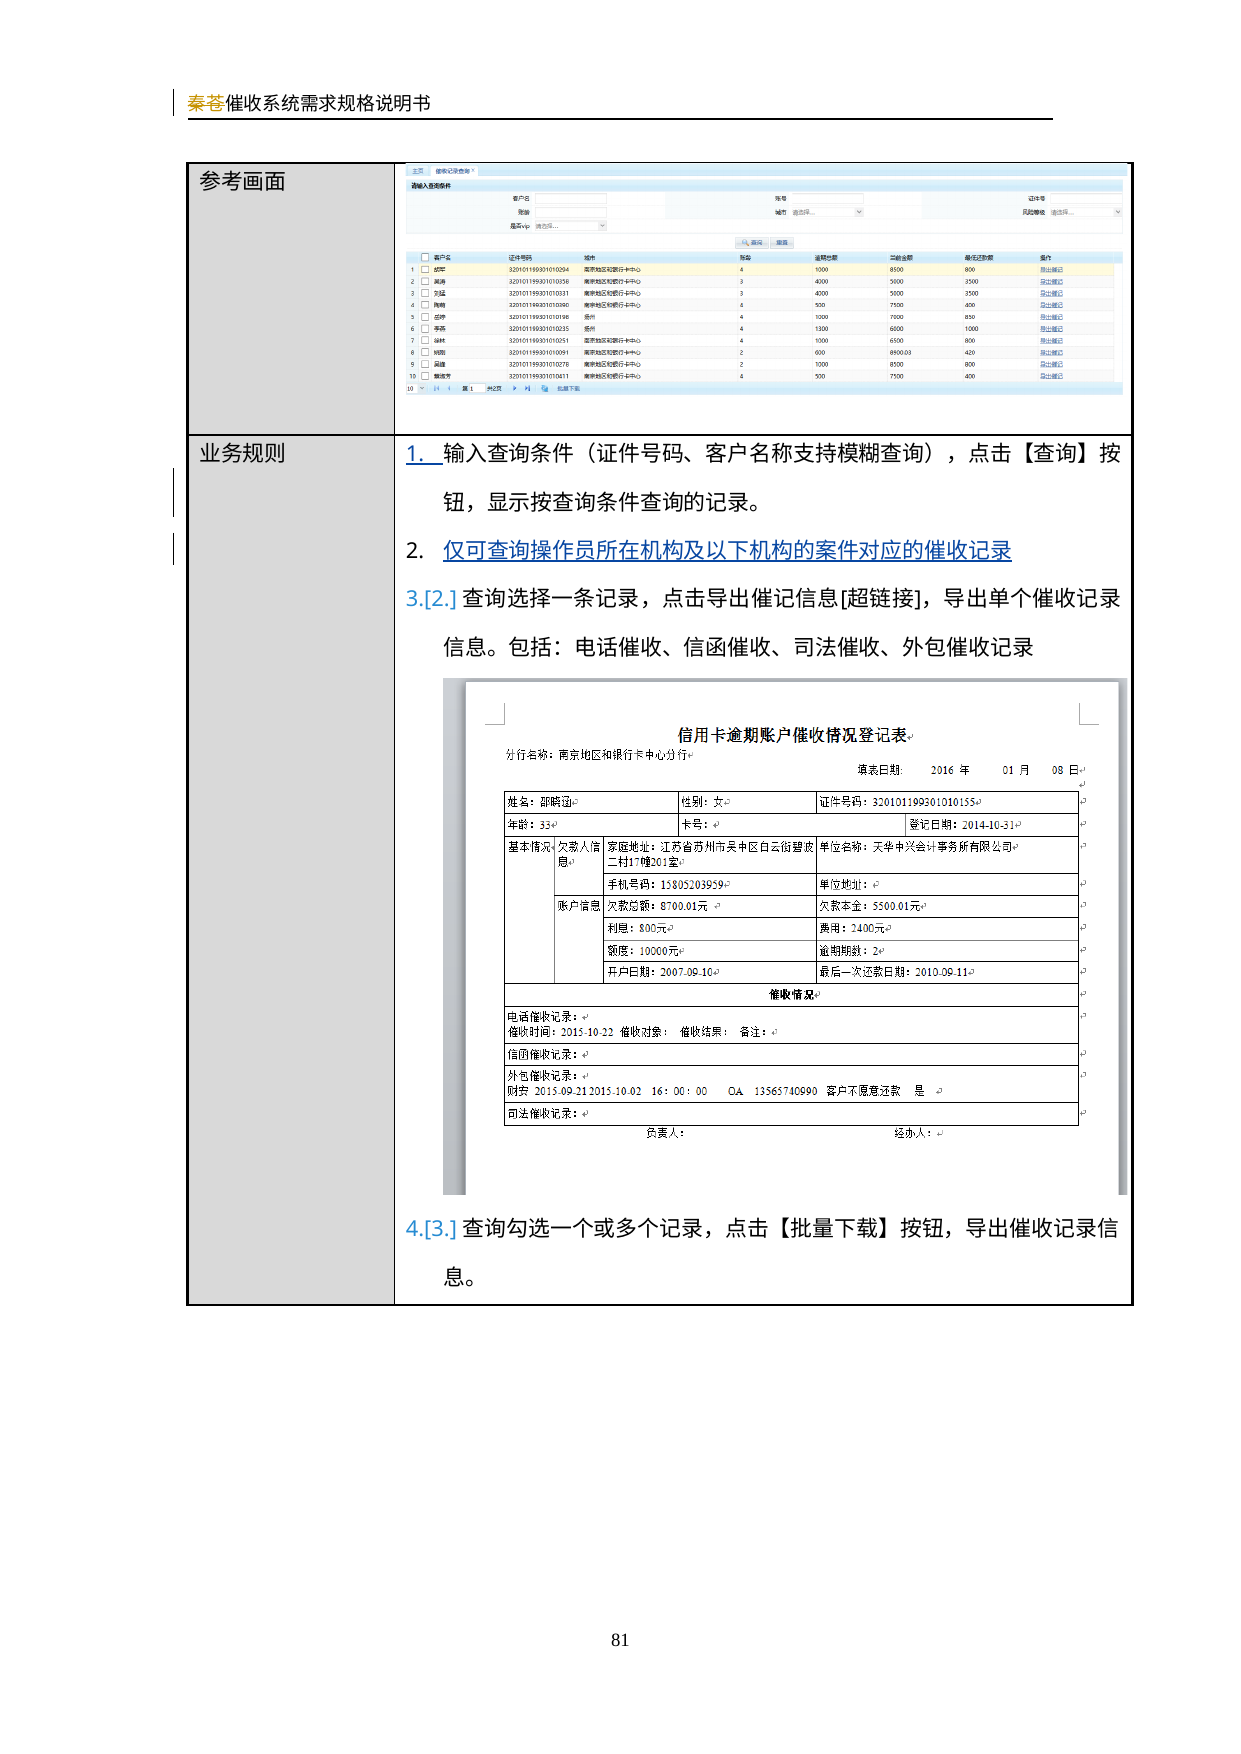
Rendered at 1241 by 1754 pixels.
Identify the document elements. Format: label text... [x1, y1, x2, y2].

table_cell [395, 436, 1131, 1304]
table_cell 业务规则 [189, 436, 394, 1304]
table_cell [395, 164, 1131, 434]
picture [405, 163, 1128, 397]
picture [443, 678, 1128, 1195]
table_cell 参考画面 [189, 164, 394, 434]
